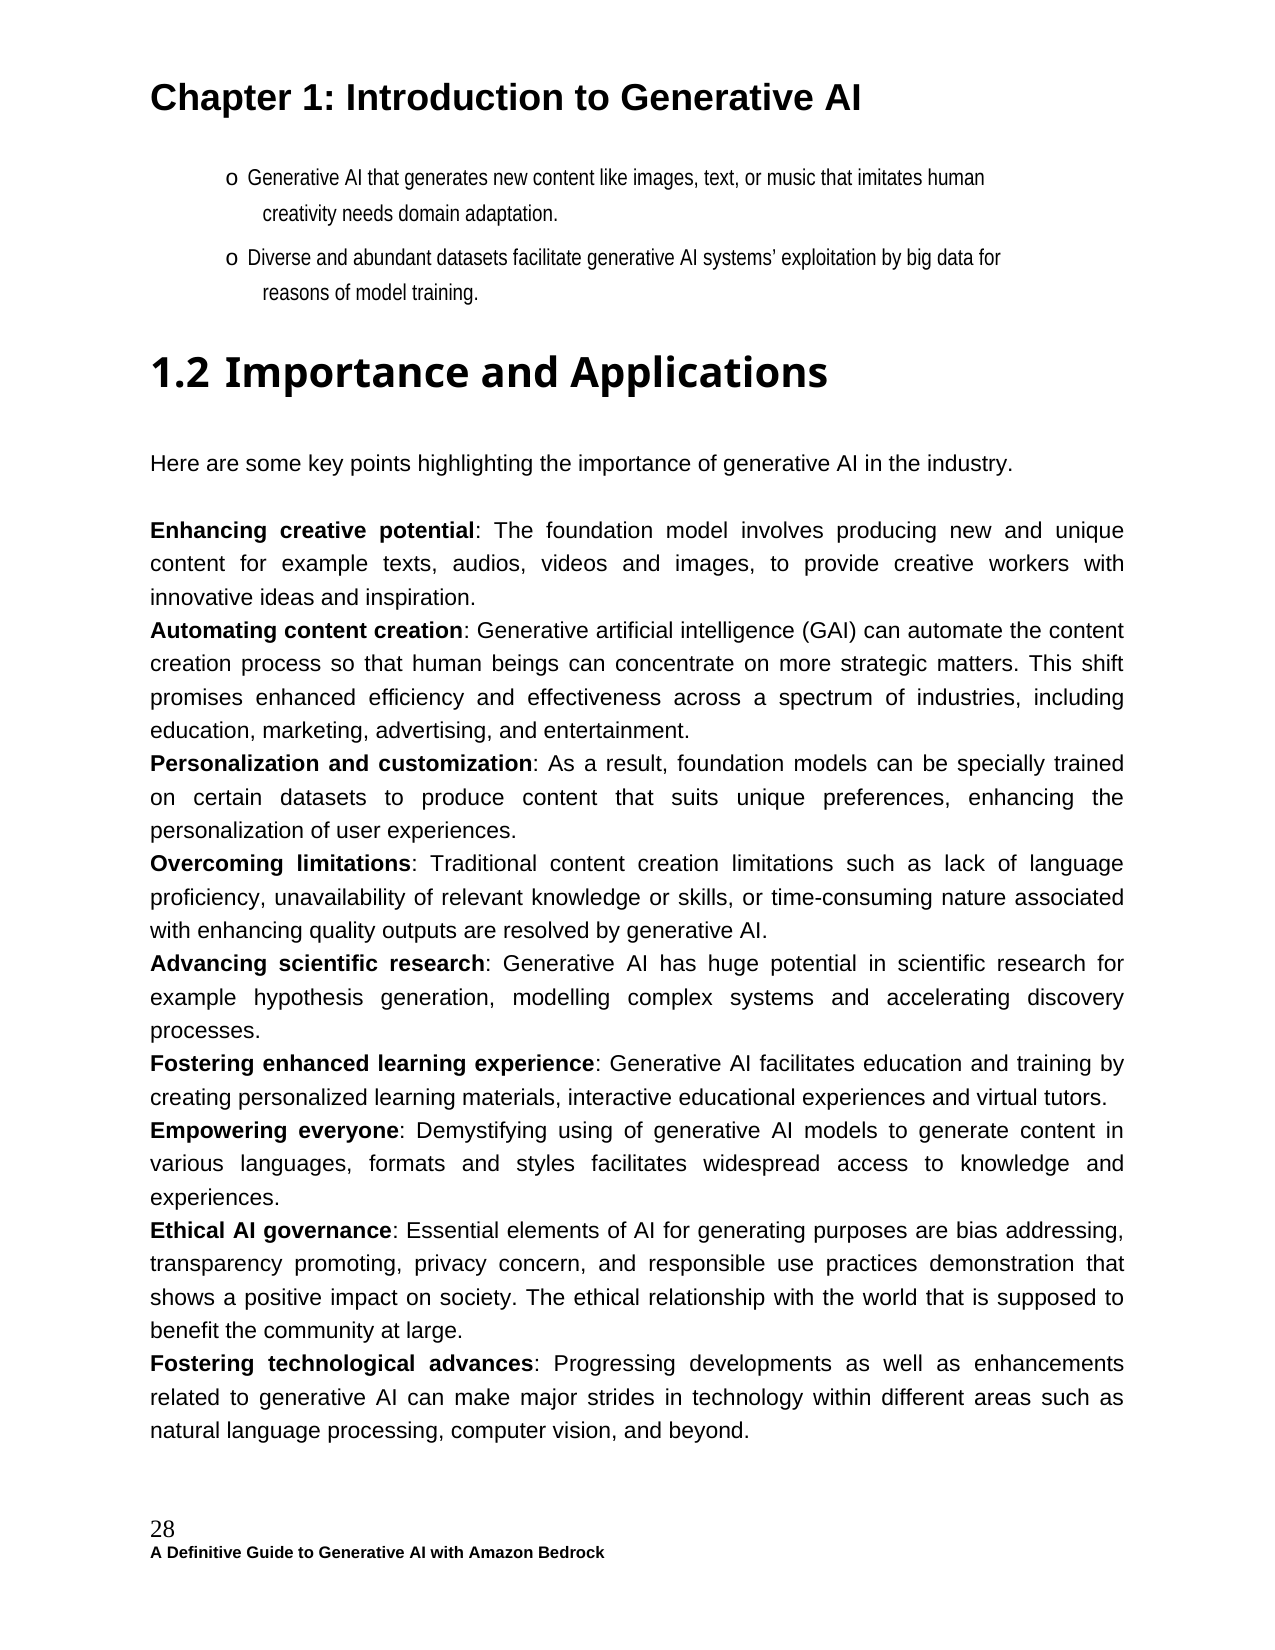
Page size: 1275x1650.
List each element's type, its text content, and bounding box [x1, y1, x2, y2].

text Empowering everyone: Demystifying using of generative AI models to generate content in various languages, formats and styles facilitates widespread access to knowledge and experiences. [150, 1110, 1125, 1210]
text Ethical AI governance: Essential elements of AI for generating purposes are bias addressing, transparency promoting, privacy concern, and responsible use practices demonstration that shows a positive impact on society. The ethical relationship with the world that is supposed to benefit the community at large. [150, 1210, 1125, 1343]
text Enhancing creative potential: The foundation model involves producing new and unique content for example texts, audios, videos and images, to provide creative workers with innovative ideas and inspiration. [150, 510, 1125, 610]
text Overcoming limitations: Traditional content creation limitations such as lack of language proficiency, unavailability of relevant knowledge or skills, or time-consuming nature associated with enhancing quality outputs are resolved by generative AI. [150, 843, 1125, 943]
text Personalization and customization: As a result, foundation models can be specially trained on certain datasets to produce content that suits unique preferences, enhancing the personalization of user experiences. [150, 743, 1125, 843]
list Diverse and abundant datasets facilitate generative AI systems’ exploitation by big data for reasons of model training. [225, 238, 1035, 305]
subtitle Importance and Applications [150, 343, 1125, 399]
text Automating content creation: Generative artificial intelligence (GAI) can automate the content creation process so that human beings can concentrate on more strategic matters. This shift promises enhanced efficiency and effectiveness across a spectrum of industries, including education, marketing, advertising, and entertainment. [150, 610, 1125, 743]
text Fostering technological advances: Progressing developments as well as enhancements related to generative AI can make major strides in technology within different areas such as natural language processing, computer vision, and beyond. [150, 1343, 1125, 1443]
text Fostering enhanced learning experience: Generative AI facilitates education and training by creating personalized learning materials, interactive educational experiences and virtual tutors. [150, 1043, 1125, 1110]
list Generative AI that generates new content like images, text, or music that imitates human creativity needs domain adaptation. [225, 159, 1035, 226]
text Here are some key points highlighting the importance of generative AI in the industry. [150, 443, 1125, 477]
text Advancing scientific research: Generative AI has huge potential in scientific research for example hypothesis generation, modelling complex systems and accelerating discovery processes. [150, 943, 1125, 1043]
